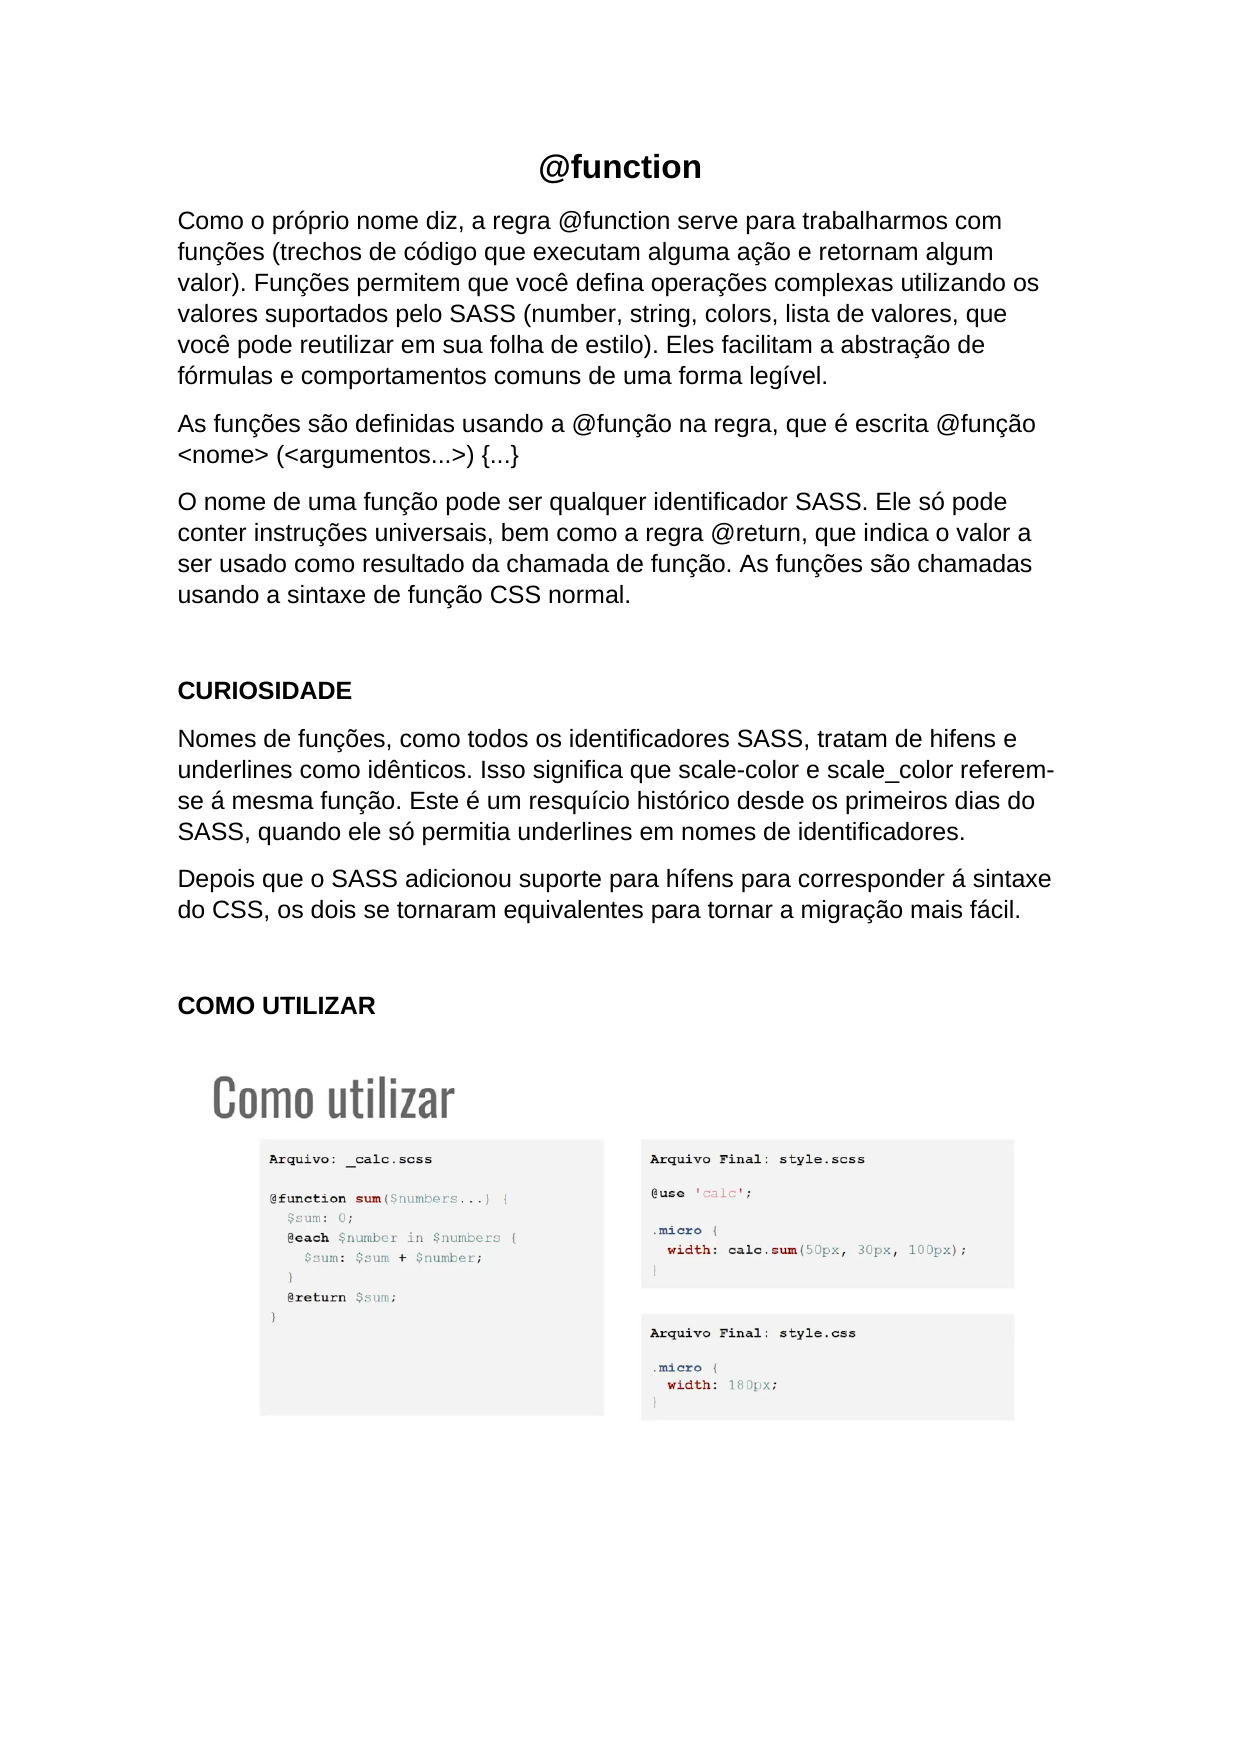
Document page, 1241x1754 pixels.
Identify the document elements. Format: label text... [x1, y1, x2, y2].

picture [177, 1038, 1063, 1452]
text CURIOSIDADE [177, 676, 1063, 705]
text COMO UTILIZAR [177, 991, 1063, 1020]
text @function [177, 148, 1063, 186]
text Como o próprio nome diz, a regra @function serve para trabalharmos com funções (trechos de código que executam alguma ação e retornam algum valor). Funções permitem que você defina operações complexas utilizando os valores suportados pelo SASS (number, string, colors, lista de valores, que você pode reutilizar em sua folha de estilo). Eles facilitam a abstração de fórmulas e comportamentos comuns de uma forma legível. [177, 206, 1063, 390]
text Depois que o SASS adicionou suporte para hífens para corresponder á sintaxe do CSS, os dois se tornaram equivalentes para tornar a migração mais fácil. [177, 864, 1063, 924]
text O nome de uma função pode ser qualquer identificador SASS. Ele só pode conter instruções universais, bem como a regra @return, que indica o valor a ser usado como resultado da chamada de função. As funções são chamadas usando a sintaxe de função CSS normal. [177, 487, 1063, 609]
text Nomes de funções, como todos os identificadores SASS, tratam de hifens e underlines como idênticos. Isso significa que scale-color e scale_color referem-se á mesma função. Este é um resquício histórico desde os primeiros dias do SASS, quando ele só permitia underlines em nomes de identificadores. [177, 724, 1063, 846]
text As funções são definidas usando a @função na regra, que é escrita @função <nome> (<argumentos...>) {...} [177, 409, 1063, 468]
